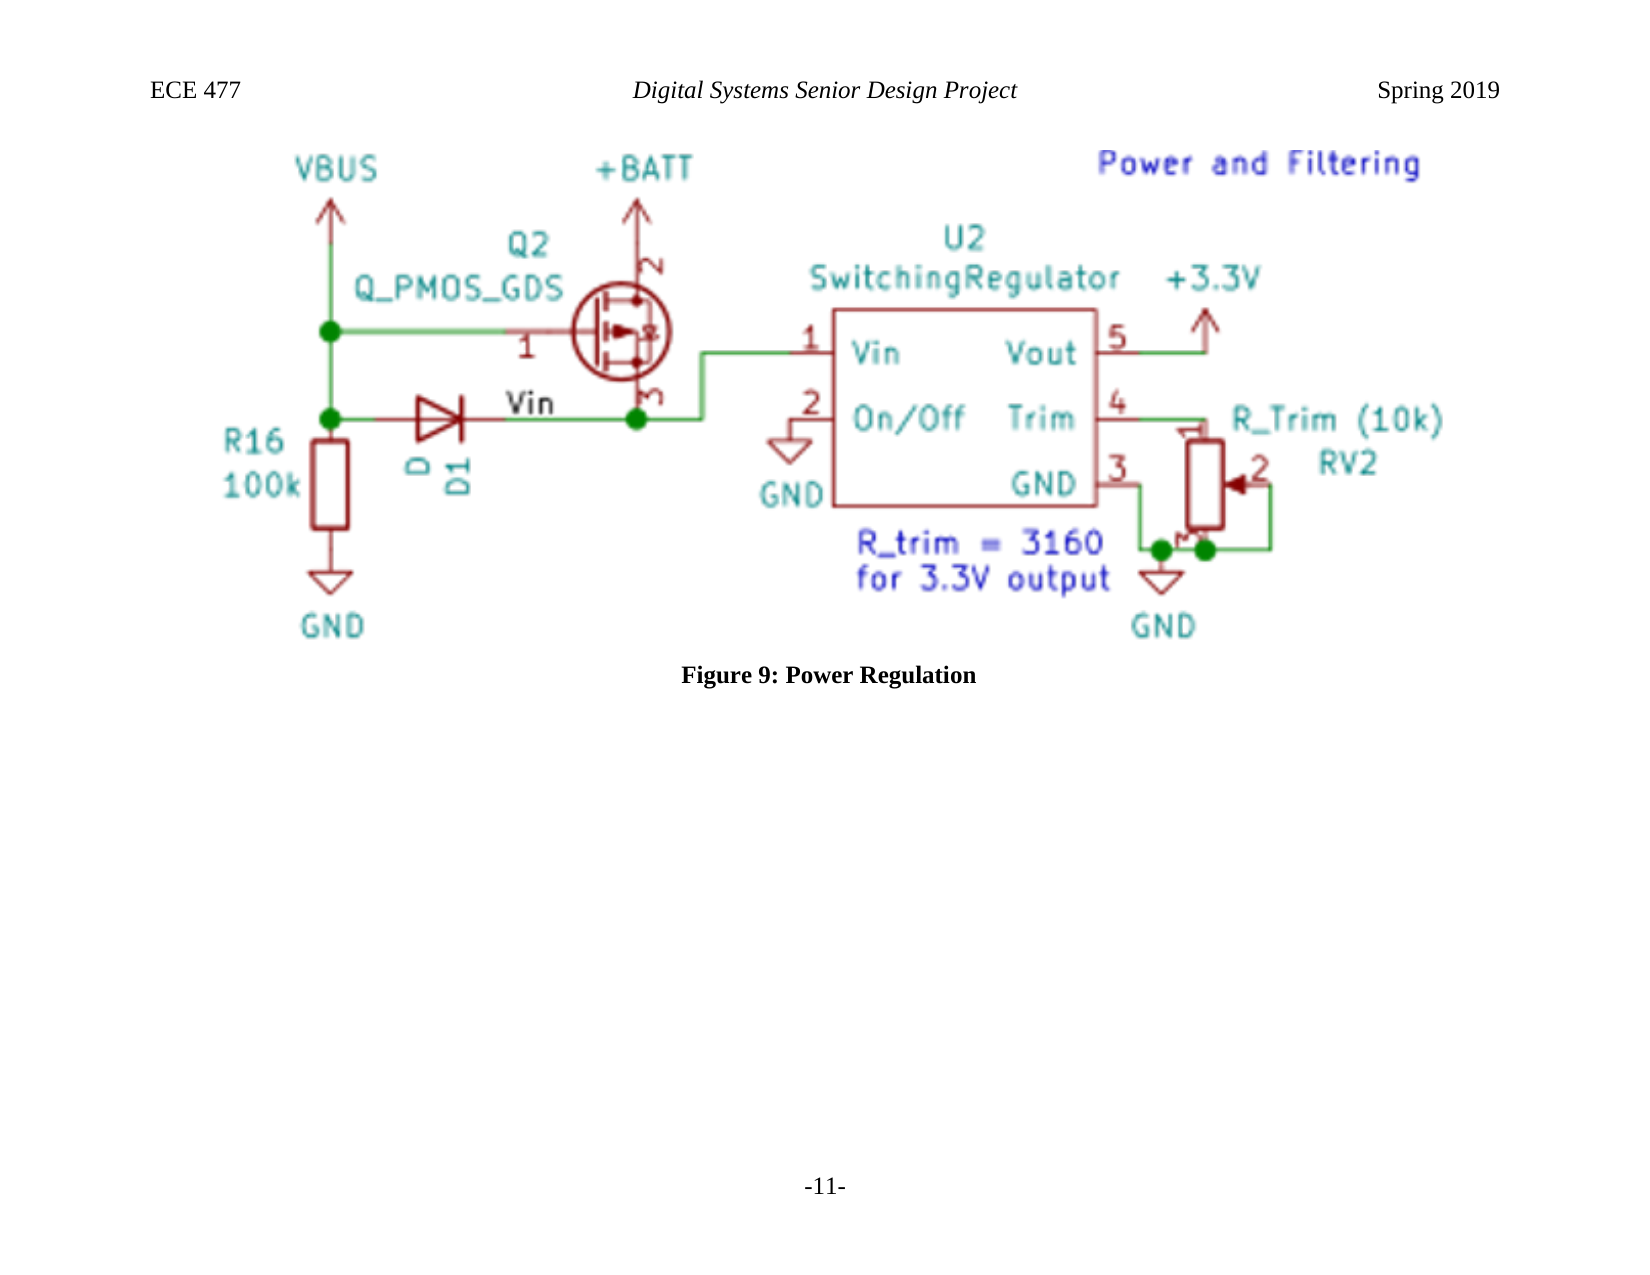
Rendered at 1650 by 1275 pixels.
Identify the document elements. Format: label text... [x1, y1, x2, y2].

title Figure 9: Power Regulation [157, 660, 1500, 689]
picture [213, 150, 1445, 660]
